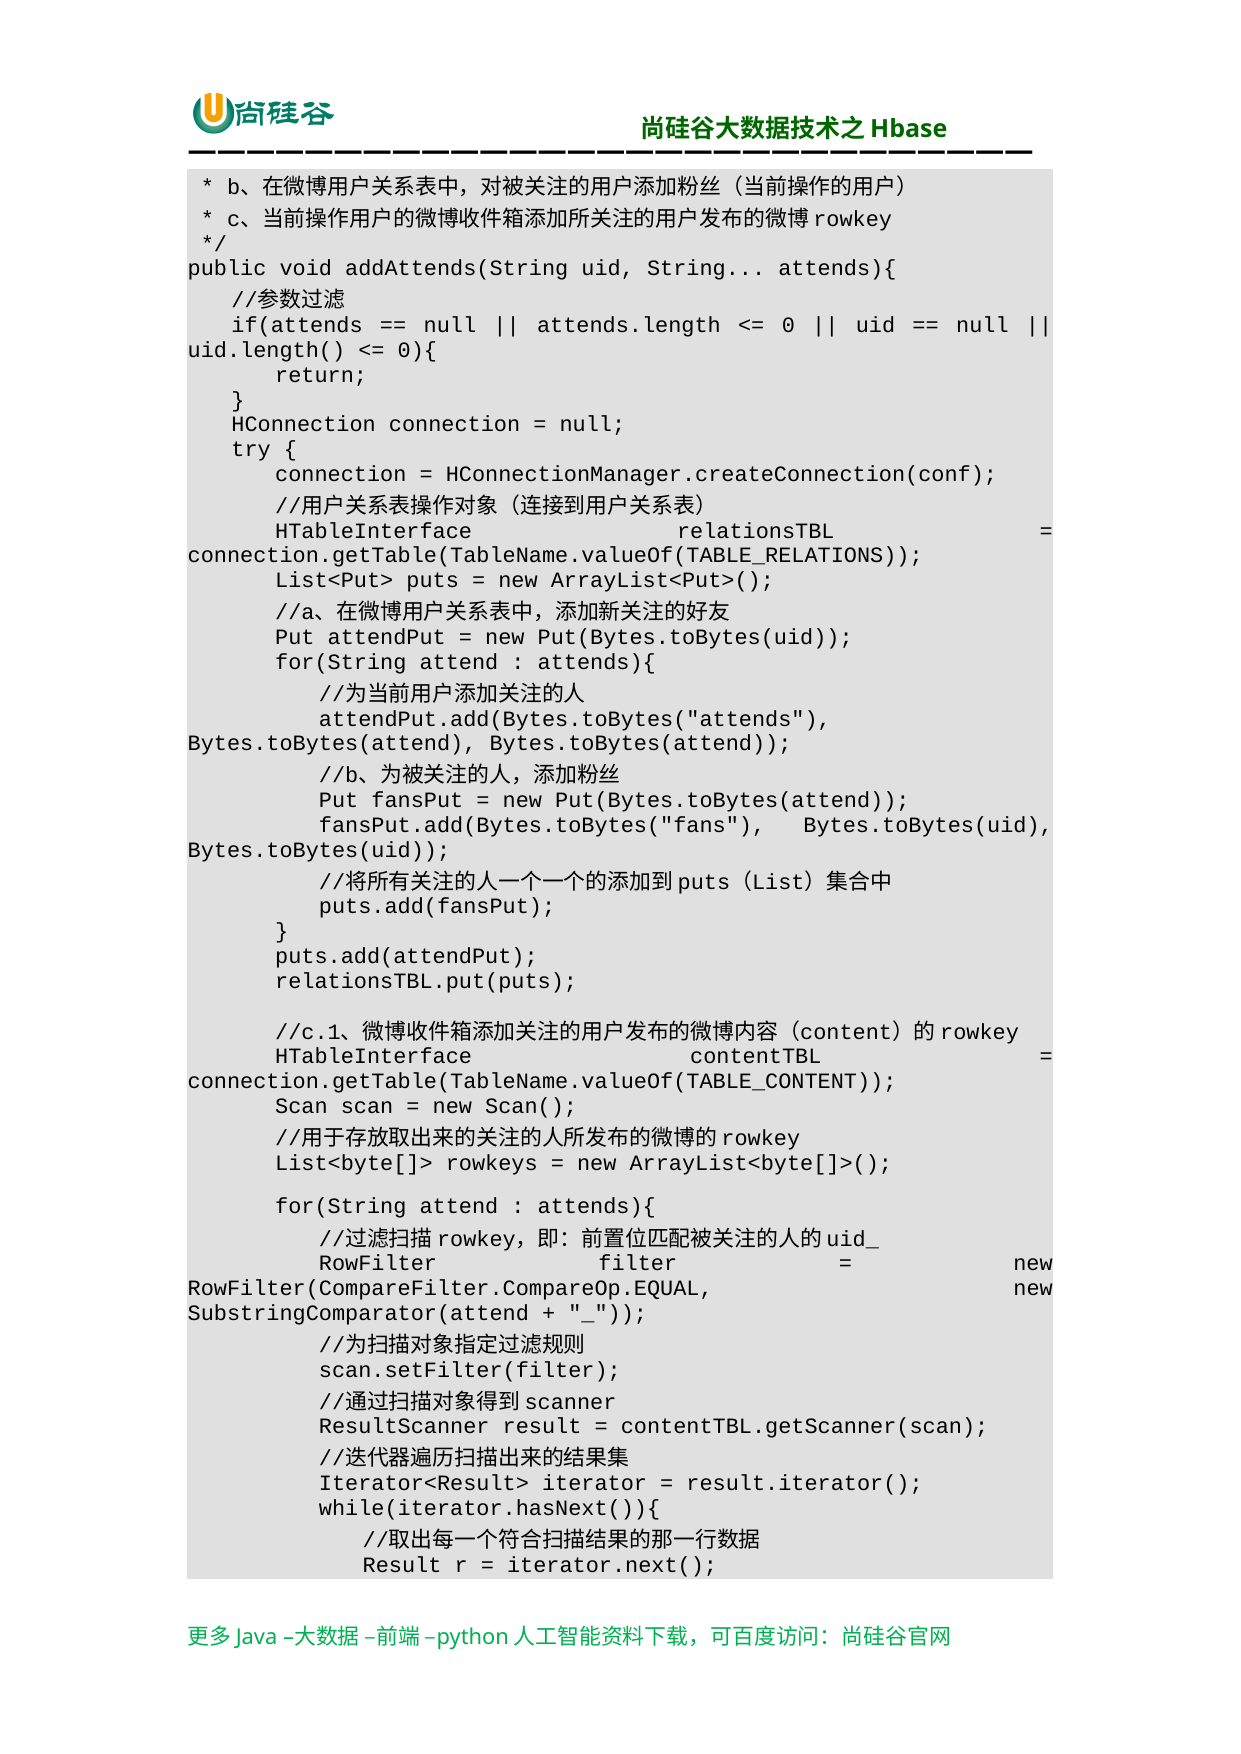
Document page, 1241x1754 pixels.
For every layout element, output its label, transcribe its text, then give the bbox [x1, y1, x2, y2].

text //c.1、微博收件箱添加关注的用户发布的微博内容（content）的rowkey [187, 1014, 1053, 1046]
text puts.add(fansPut); [187, 896, 1053, 921]
text fansPut.add(Bytes.toBytes("fans"), Bytes.toBytes(uid), Bytes.toBytes(uid)); [187, 814, 1053, 864]
text connection = HConnectionManager.createConnection(conf); [187, 463, 1053, 488]
picture [187, 88, 338, 138]
text //用户关系表操作对象（连接到用户关系表） [187, 488, 1053, 520]
text attendPut.add(Bytes.toBytes("attends"), Bytes.toBytes(attend), Bytes.toBytes(attend)); [187, 708, 1053, 757]
text scan.setFilter(filter); [187, 1359, 1053, 1384]
text } [187, 921, 1053, 945]
text HTableInterface contentTBL = connection.getTable(TableName.valueOf(TABLE_CONTENT)); [187, 1046, 1053, 1095]
text } [187, 389, 1053, 413]
text //过滤扫描rowkey，即：前置位匹配被关注的人的uid_ [187, 1221, 1053, 1252]
text try { [187, 438, 1053, 463]
text relationsTBL.put(puts); [187, 970, 1053, 995]
text puts.add(attendPut); [187, 945, 1053, 970]
text //将所有关注的人一个一个的添加到puts（List）集合中 [187, 864, 1053, 896]
text if(attends == null || attends.length <= 0 || uid == null || uid.length() <= 0){ [187, 314, 1053, 364]
text //为当前用户添加关注的人 [187, 676, 1053, 708]
text //迭代器遍历扫描出来的结果集 [187, 1440, 1053, 1472]
text //用于存放取出来的关注的人所发布的微博的rowkey [187, 1120, 1053, 1152]
text * b、在微博用户关系表中，对被关注的用户添加粉丝（当前操作的用户） [187, 169, 1053, 201]
text List<Put> puts = new ArrayList<Put>(); [187, 569, 1053, 594]
text while(iterator.hasNext()){ [187, 1497, 1053, 1522]
text Scan scan = new Scan(); [187, 1095, 1053, 1120]
text //取出每一个符合扫描结果的那一行数据 [187, 1522, 1053, 1554]
text public void addAttends(String uid, String... attends){ [187, 258, 1053, 282]
text Put fansPut = new Put(Bytes.toBytes(attend)); [187, 789, 1053, 814]
text Iterator<Result> iterator = result.iterator(); [187, 1472, 1053, 1497]
text //通过扫描对象得到scanner [187, 1384, 1053, 1416]
text ResultScanner result = contentTBL.getScanner(scan); [187, 1416, 1053, 1440]
text for(String attend : attends){ [187, 1196, 1053, 1221]
text */ [187, 233, 1053, 258]
text List<byte[]> rowkeys = new ArrayList<byte[]>(); [187, 1152, 1053, 1177]
text HTableInterface relationsTBL = connection.getTable(TableName.valueOf(TABLE_RELATIONS)); [187, 520, 1053, 569]
text RowFilter filter = new RowFilter(CompareFilter.CompareOp.EQUAL, new SubstringComparator(attend + "_")); [187, 1252, 1053, 1327]
text //参数过滤 [187, 282, 1053, 314]
text * c、当前操作用户的微博收件箱添加所关注的用户发布的微博rowkey [187, 201, 1053, 233]
text //b、为被关注的人，添加粉丝 [187, 757, 1053, 789]
text Put attendPut = new Put(Bytes.toBytes(uid)); [187, 626, 1053, 651]
text //a、在微博用户关系表中，添加新关注的好友 [187, 594, 1053, 626]
text //为扫描对象指定过滤规则 [187, 1327, 1053, 1359]
text for(String attend : attends){ [187, 651, 1053, 676]
text HConnection connection = null; [187, 413, 1053, 438]
text Result r = iterator.next(); [187, 1554, 1053, 1579]
text return; [187, 364, 1053, 389]
